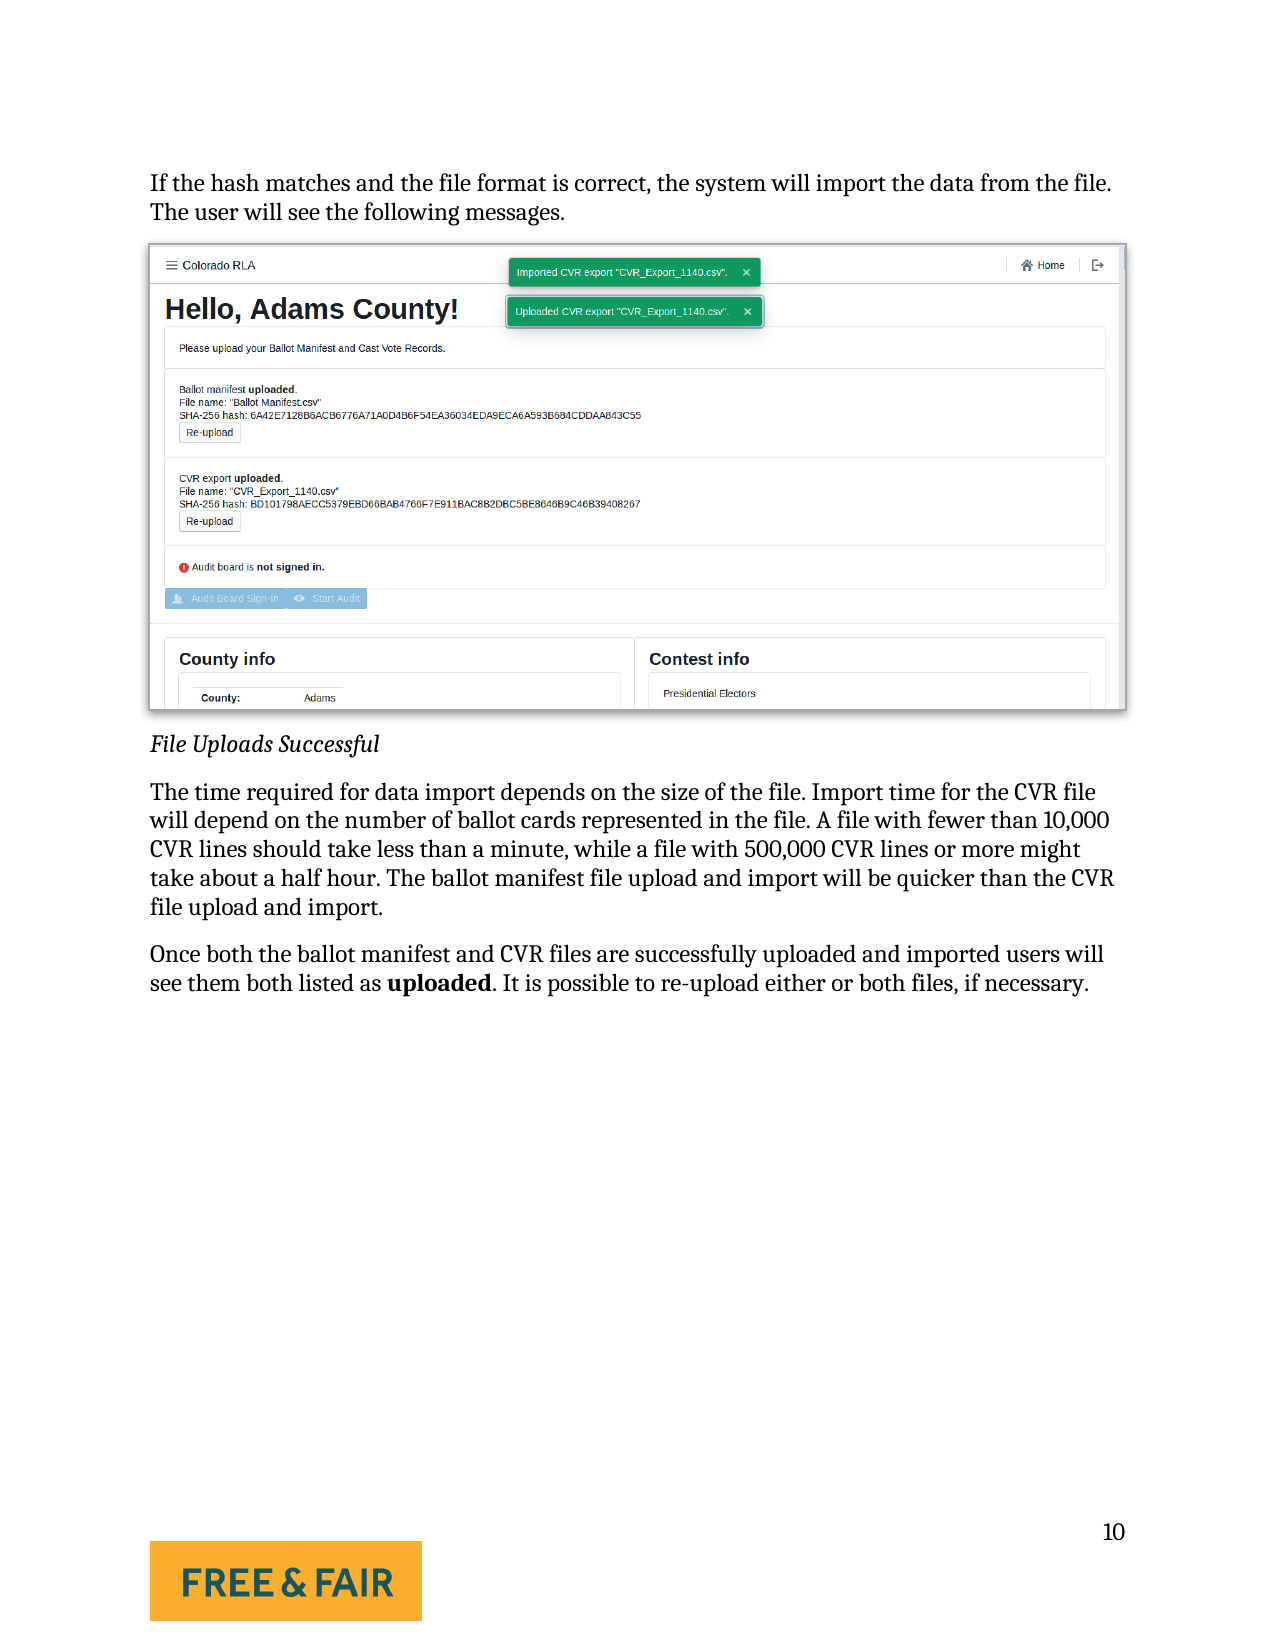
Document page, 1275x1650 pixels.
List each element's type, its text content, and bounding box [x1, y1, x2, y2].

picture [150, 245, 1125, 709]
text If the hash matches and the file format is correct, the system will import the data from the file. The user will see the following messages. [150, 169, 1125, 226]
text File Uploads Successful [150, 730, 1125, 759]
text The time required for data import depends on the size of the file. Import time for the CVR file will depend on the number of ballot cards represented in the file. A file with fewer than 10,000 CVR lines should take less than a minute, while a file with 500,000 CVR lines or more might take about a half hour. The ballot manifest file upload and import will be quicker than the CVR file upload and import. [150, 777, 1125, 921]
text Once both the ballot manifest and CVR files are successfully uploaded and imported users will see them both listed as uploaded. It is possible to re-upload either or both files, if necessary. [150, 940, 1125, 997]
picture [150, 1541, 422, 1621]
